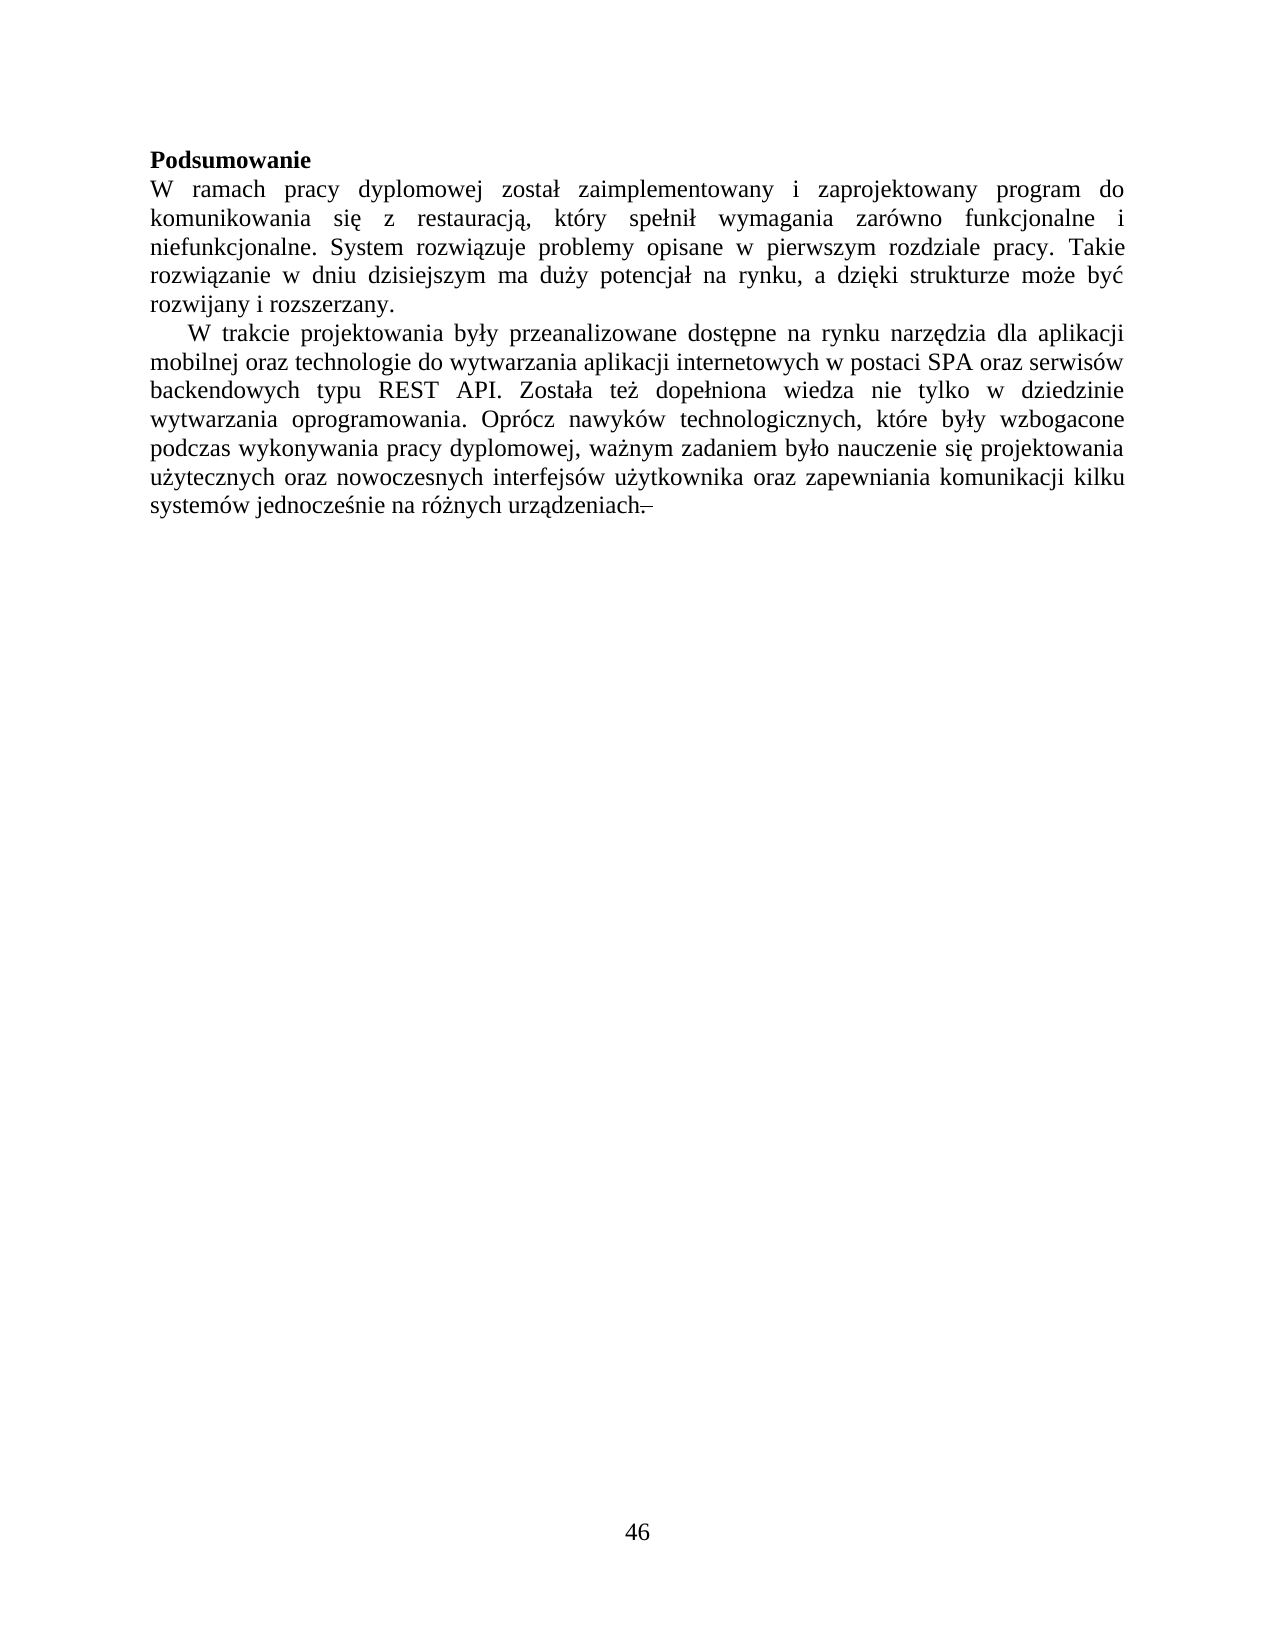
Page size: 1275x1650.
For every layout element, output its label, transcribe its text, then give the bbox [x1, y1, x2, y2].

text W ramach pracy dyplomowej został zaimplementowany i zaprojektowany program do komunikowania się z restauracją, który spełnił wymagania zarówno funkcjonalne i niefunkcjonalne. System rozwiązuje problemy opisane w pierwszym rozdziale pracy. Takie rozwiązanie w dniu dzisiejszym ma duży potencjał na rynku, a dzięki strukturze może być rozwijany i rozszerzany. [150, 174, 1125, 318]
subtitle Podsumowanie [150, 145, 1125, 174]
text W trakcie projektowania były przeanalizowane dostępne na rynku narzędzia dla aplikacji mobilnej oraz technologie do wytwarzania aplikacji internetowych w postaci SPA oraz serwisów backendowych typu REST API. Została też dopełniona wiedza nie tylko w dziedzinie wytwarzania oprogramowania. Oprócz nawyków technologicznych, które były wzbogacone podczas wykonywania pracy dyplomowej, ważnym zadaniem było nauczenie się projektowania użytecznych oraz nowoczesnych interfejsów użytkownika oraz zapewniania komunikacji kilku systemów jednocześnie na różnych urządzeniach. [150, 318, 1125, 519]
